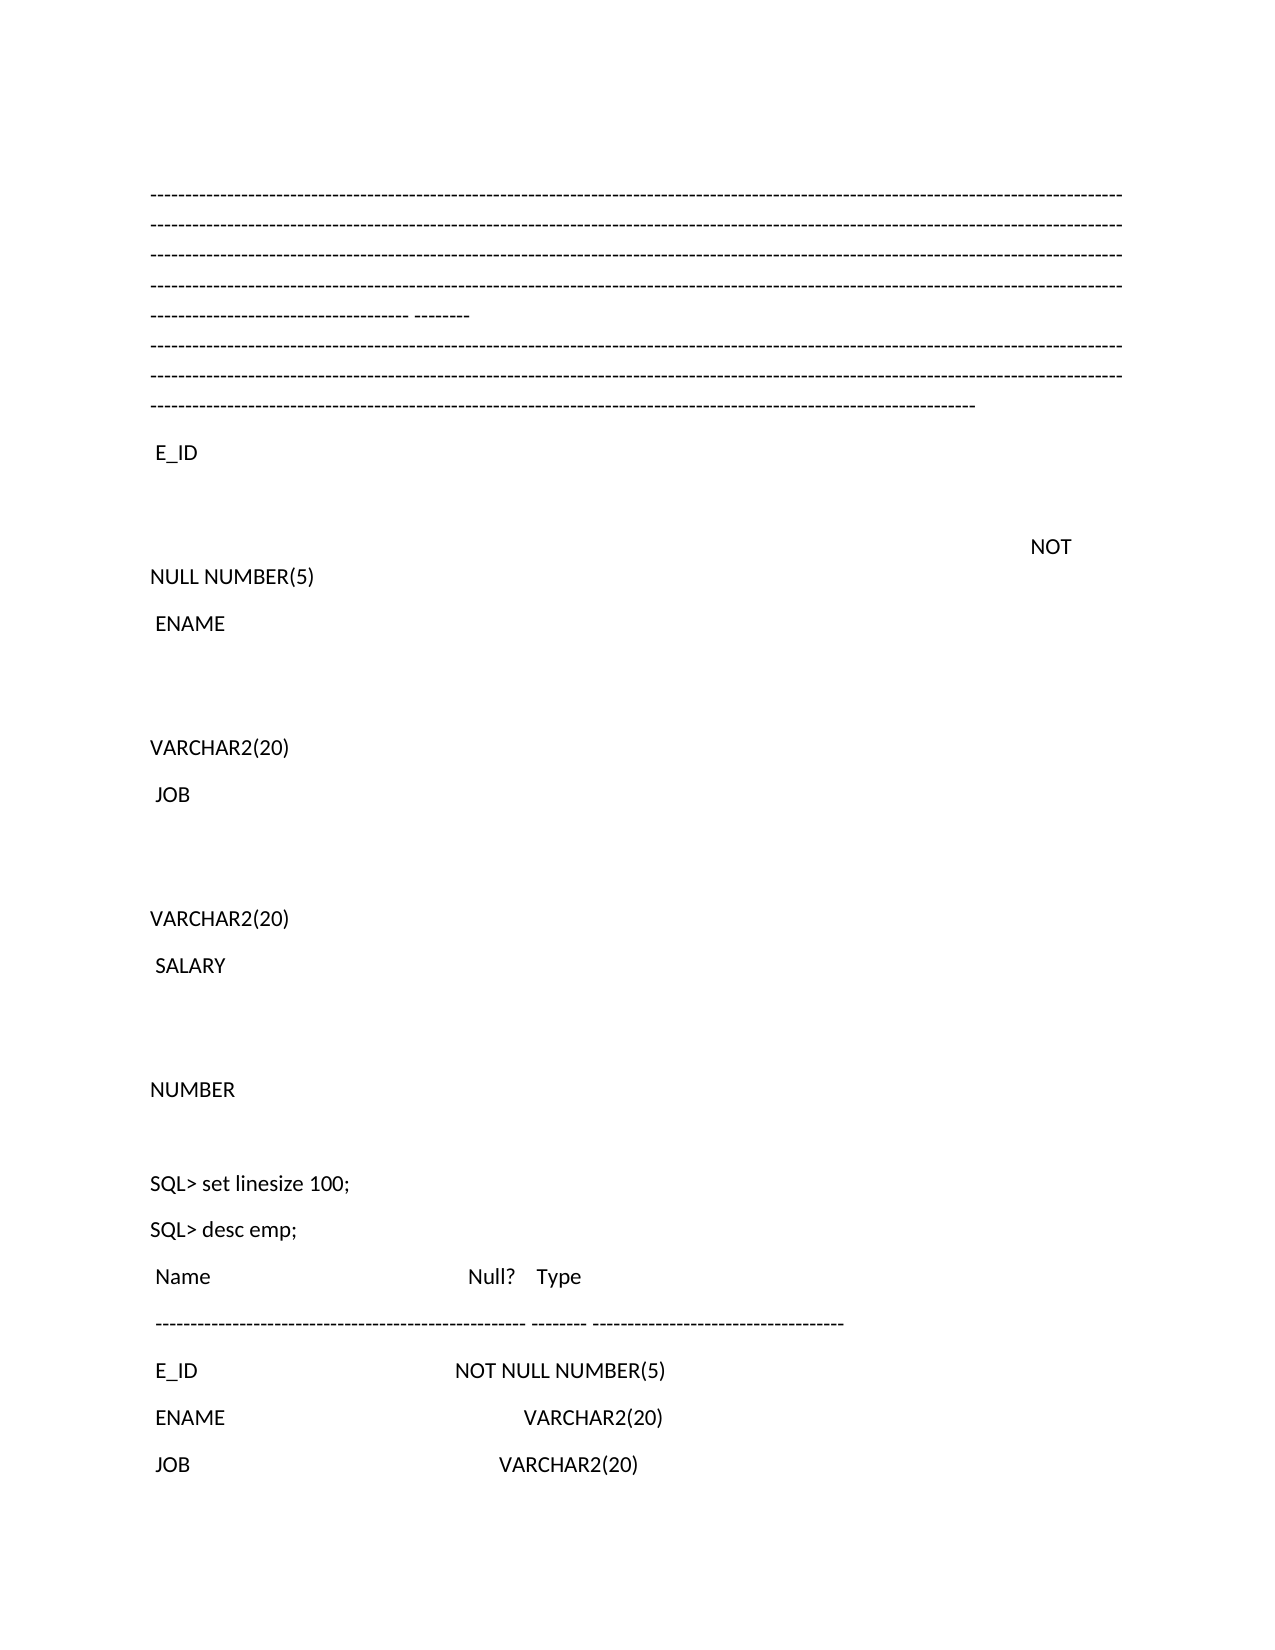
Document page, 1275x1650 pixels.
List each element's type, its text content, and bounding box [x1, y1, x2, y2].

text ----------------------------------------------------------------------------------------------------------------------------------------------------------------------------------------------------------------------------------------------------------------------------------------------------------------------------------------------------------------------------------------------------------------------------------------------------------------------------------------------------------------------------------------------------------------------------------------------------------------- -------- ------------------------------------------------------------------------------------------------------------------------------------------------------------------------------------------------------------------------------------------------------------------------------------------------------------------------------------------------------------------------------------------------------------ [150, 150, 1125, 420]
text SQL> desc emp; [150, 1216, 1125, 1244]
text NUMBER [150, 1045, 1125, 1103]
text Name Null? Type [150, 1262, 1125, 1291]
text SQL> set linesize 100; [150, 1169, 1125, 1197]
text ENAME [150, 609, 1125, 637]
text E_ID NOT NULL NUMBER(5) [150, 1356, 1125, 1384]
text JOB [150, 780, 1125, 808]
text JOB VARCHAR2(20) [150, 1450, 1125, 1478]
text VARCHAR2(20) [150, 874, 1125, 932]
text NOT NULL NUMBER(5) [150, 532, 1125, 591]
text SALARY [150, 951, 1125, 979]
text ENAME VARCHAR2(20) [150, 1403, 1125, 1431]
text ----------------------------------------------------- -------- ------------------------------------ [150, 1309, 1125, 1337]
text E_ID [150, 438, 1125, 467]
text VARCHAR2(20) [150, 703, 1125, 761]
